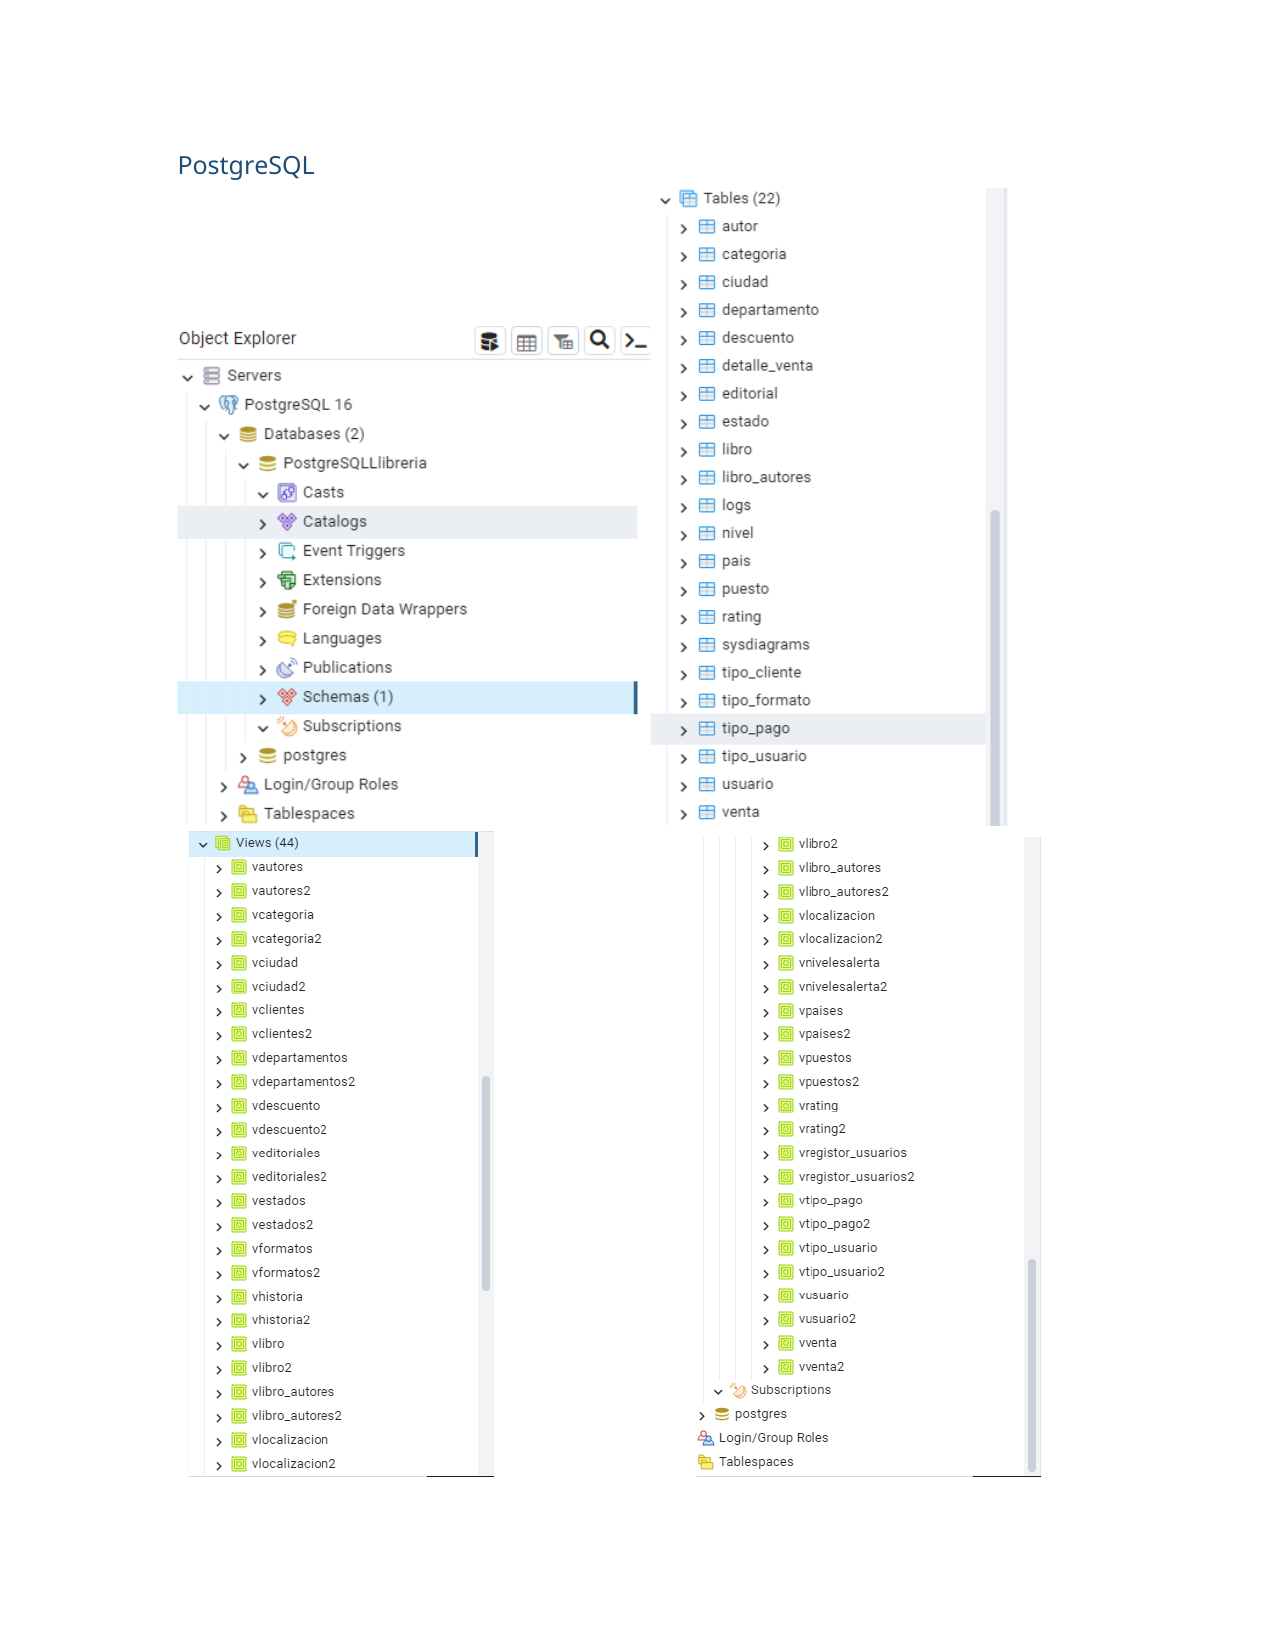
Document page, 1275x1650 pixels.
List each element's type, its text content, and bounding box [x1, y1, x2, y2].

picture [177, 188, 1008, 826]
picture [696, 837, 1042, 1477]
subtitle PostgreSQL [177, 148, 1098, 182]
picture [188, 831, 495, 1477]
